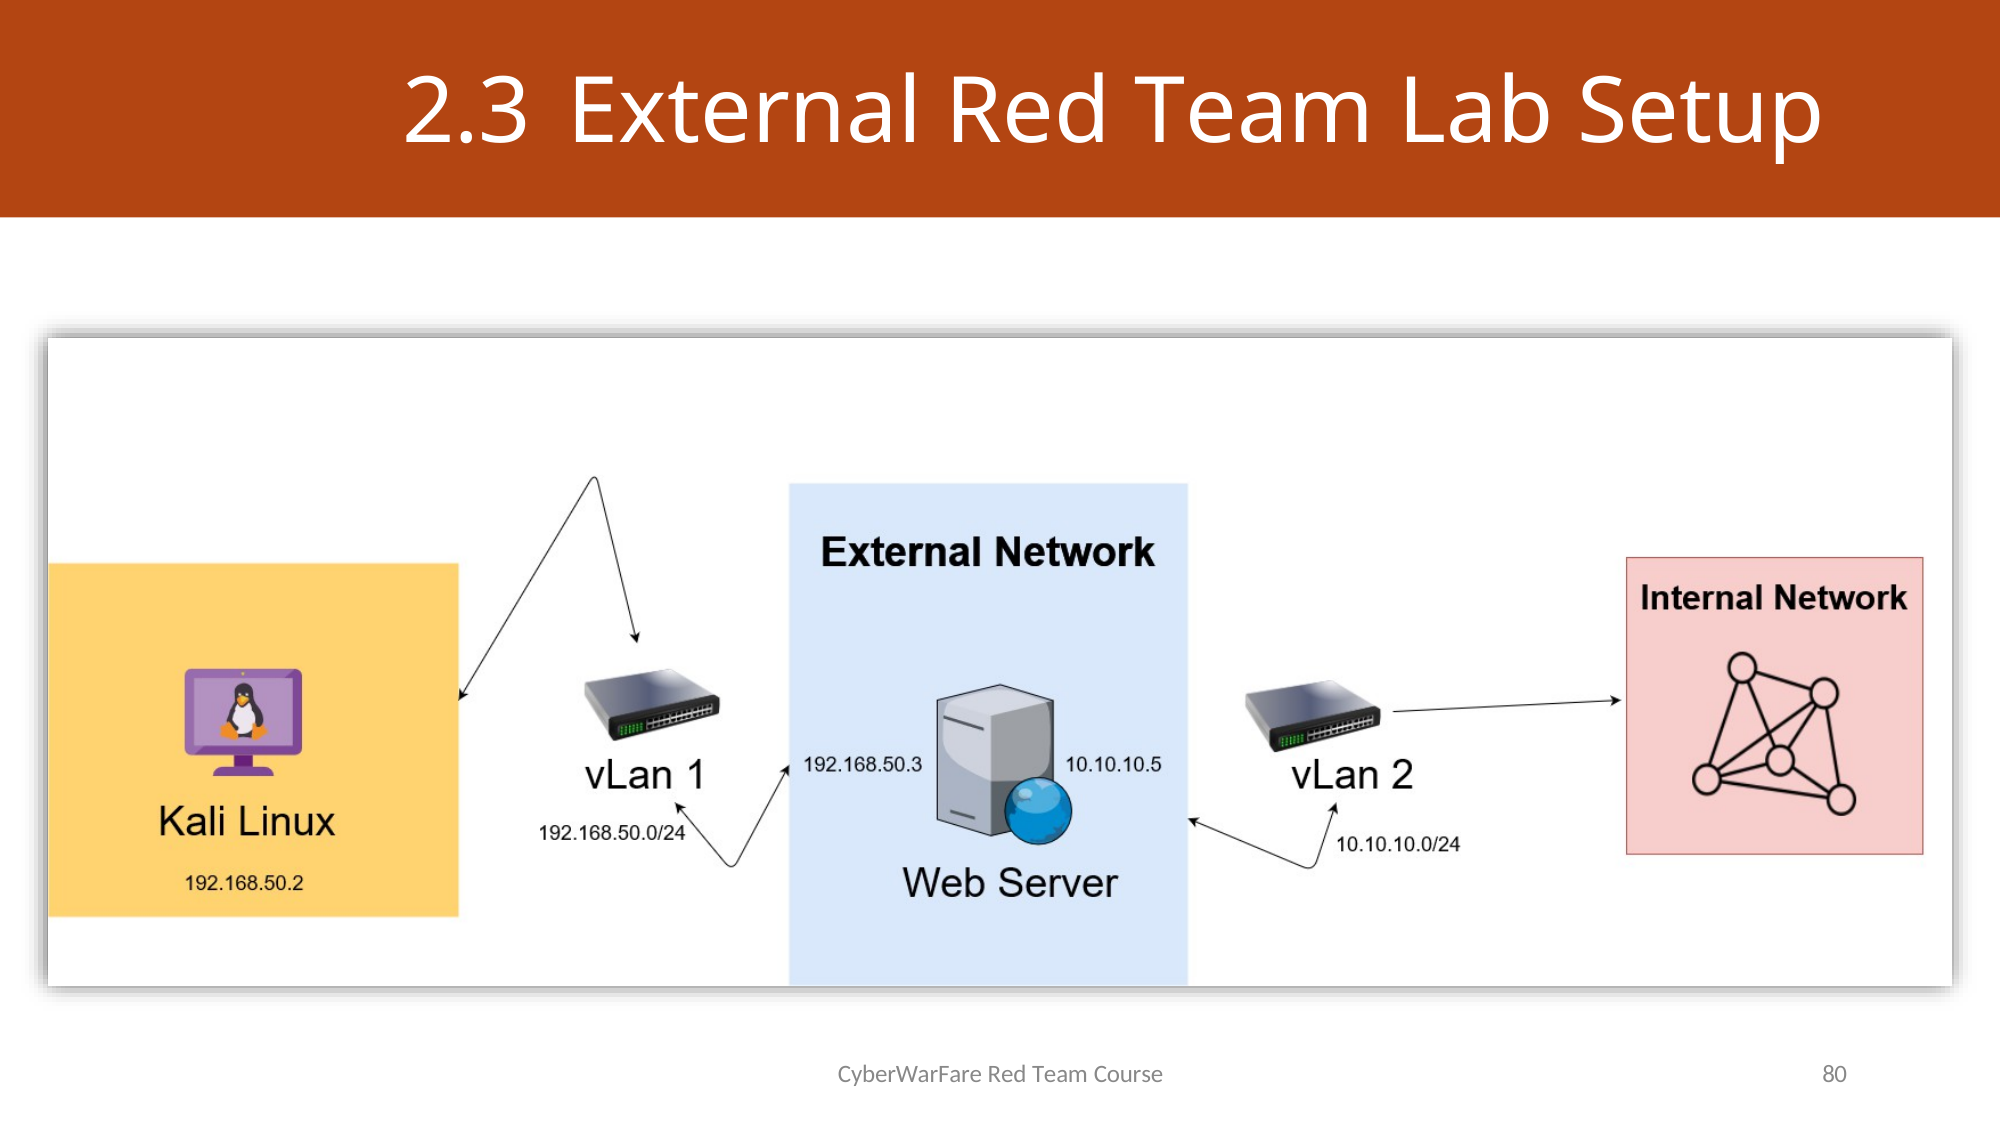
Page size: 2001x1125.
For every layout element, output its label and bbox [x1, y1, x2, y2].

picture [21, 311, 1977, 1011]
